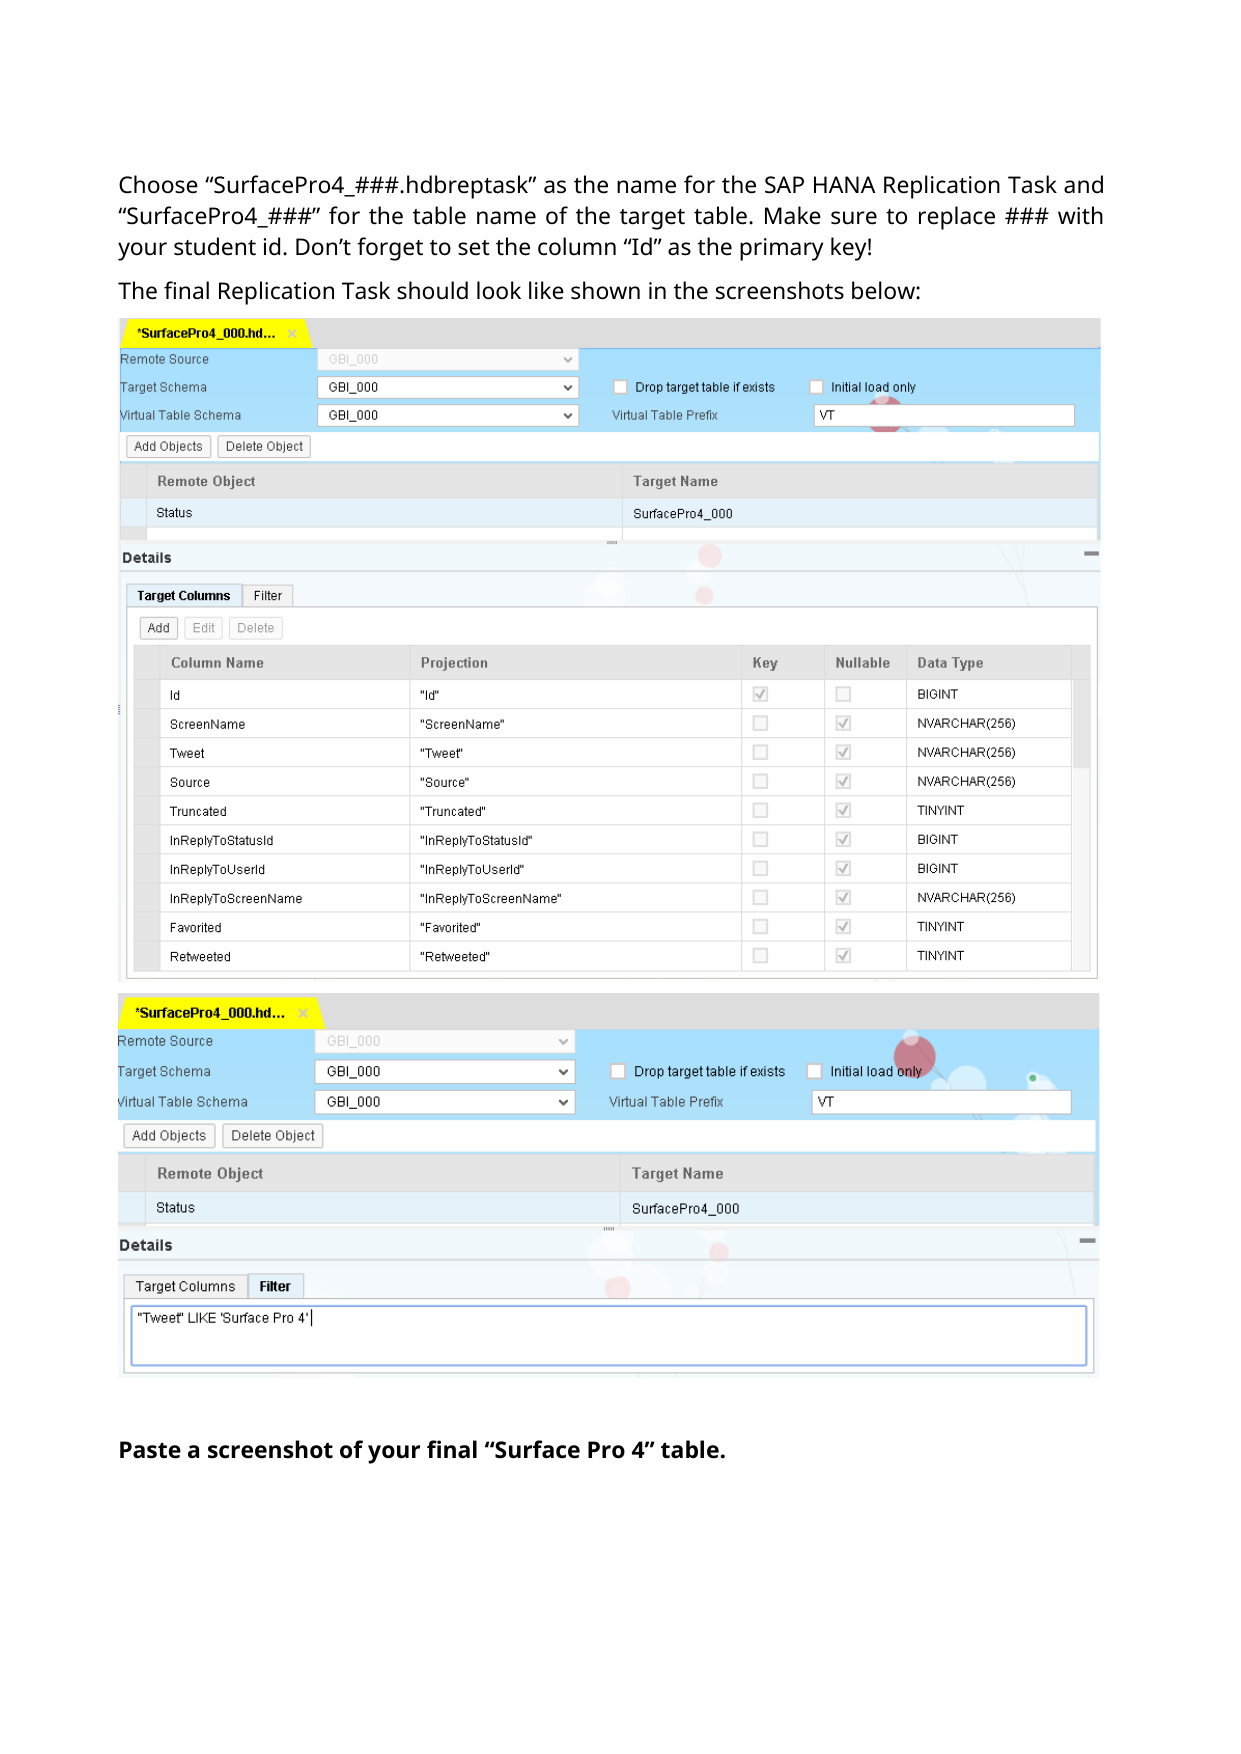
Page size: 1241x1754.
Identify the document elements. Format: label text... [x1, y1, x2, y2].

picture [118, 993, 1100, 1378]
text Choose “SurfacePro4_###.hdbreptask” as the name for the SAP HANA Replication Task and “SurfacePro4_###” for the table name of the target table. Make sure to replace ### with your student id. Don’t forget to set the column “Id” as the primary key! [118, 169, 1106, 263]
text The final Replication Task should look like shown in the screenshots below: [118, 275, 1106, 306]
text Paste a screenshot of your final “Surface Pro 4” table. [118, 1434, 1106, 1465]
picture [118, 318, 1101, 982]
